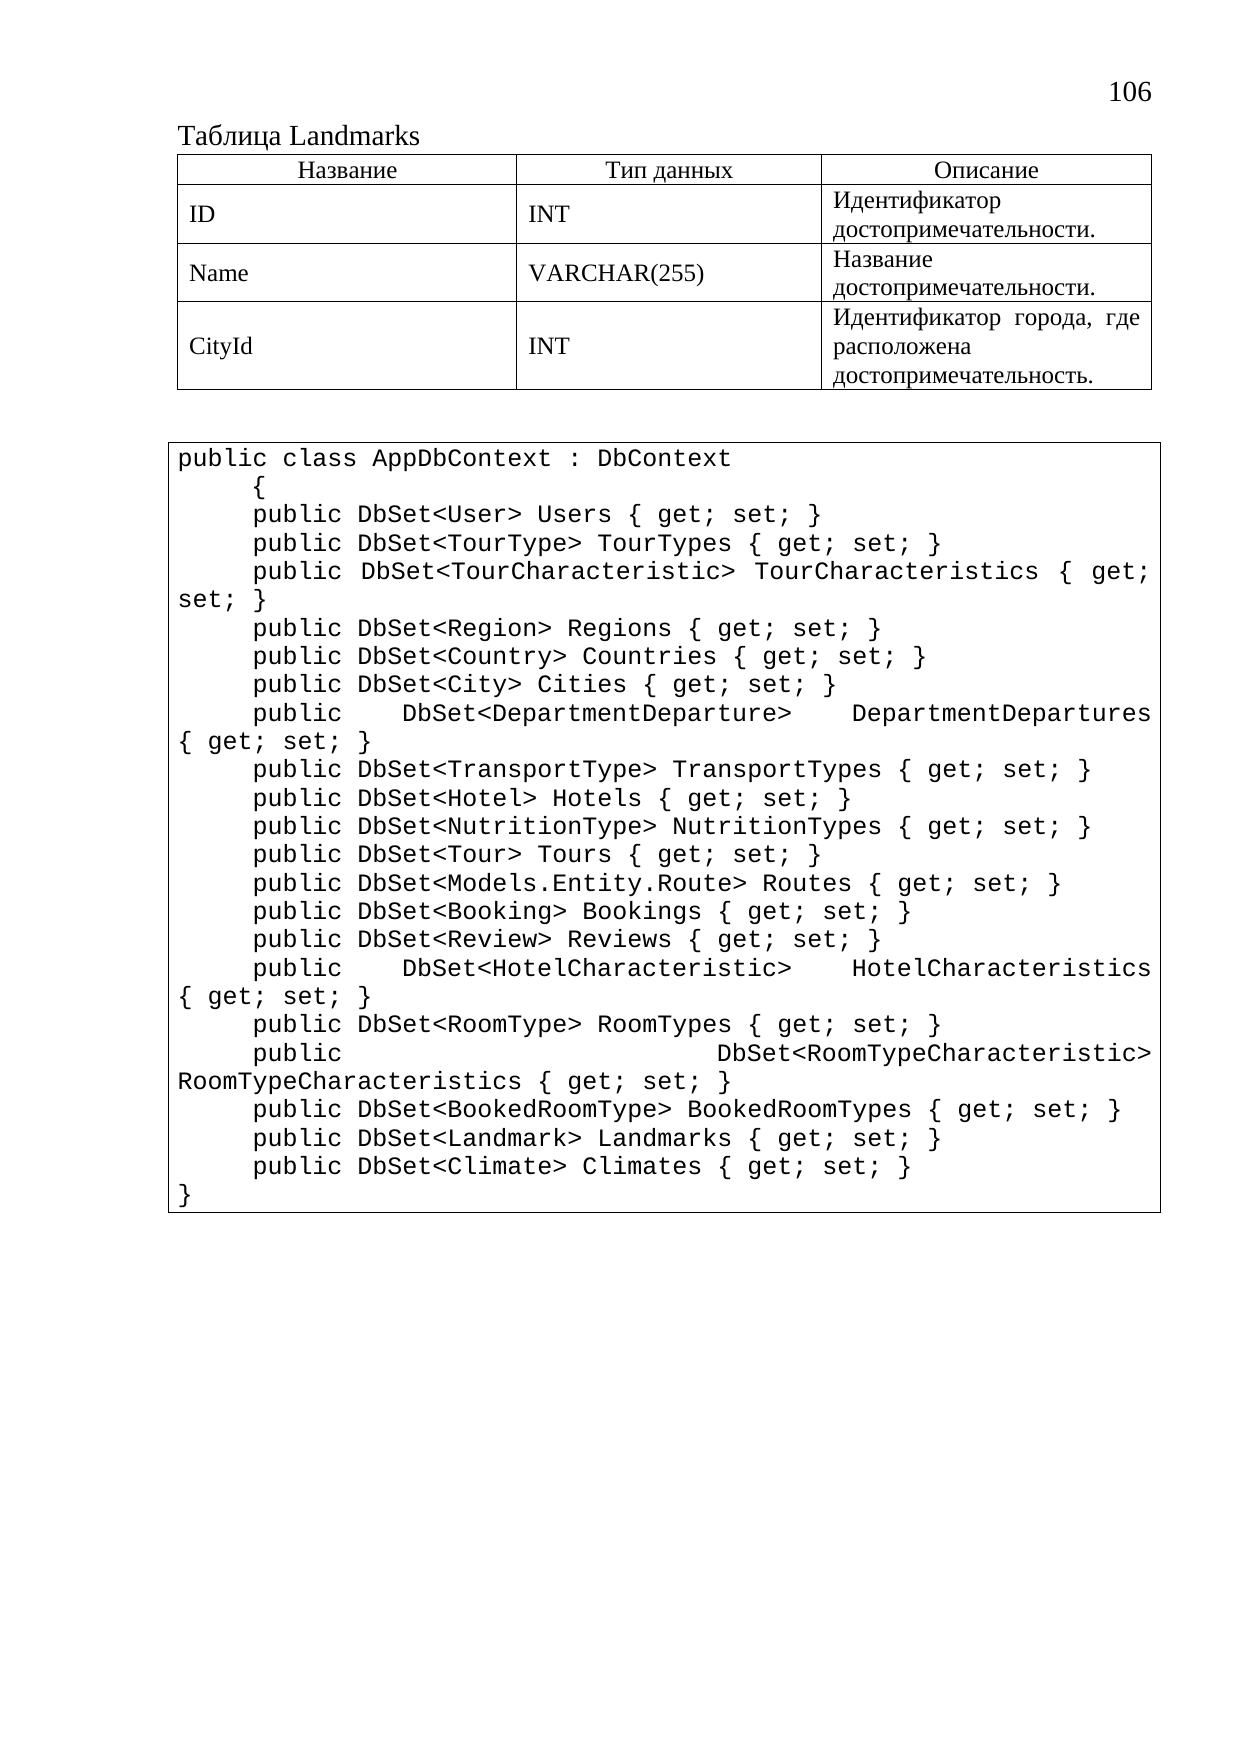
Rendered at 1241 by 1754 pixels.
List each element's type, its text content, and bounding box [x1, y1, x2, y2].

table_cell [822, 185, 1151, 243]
text public DbSet<Region> Regions { get; set; } [177, 615, 1152, 644]
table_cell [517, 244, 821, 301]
text public DbSet<TourType> TourTypes { get; set; } [177, 530, 1152, 559]
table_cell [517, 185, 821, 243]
text public DbSet<DepartmentDeparture> DepartmentDepartures { get; set; } [177, 700, 1152, 757]
text public DbSet<TransportType> TransportTypes { get; set; } [177, 757, 1152, 785]
text public DbSet<HotelCharacteristic> HotelCharacteristics { get; set; } [177, 955, 1152, 1012]
text public DbSet<NutritionType> NutritionTypes { get; set; } [177, 814, 1152, 842]
text public class AppDbContext : DbContext [169, 443, 1160, 474]
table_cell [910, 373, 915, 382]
text public DbSet<Review> Reviews { get; set; } [177, 927, 1152, 955]
text public DbSet<City> Cities { get; set; } [177, 672, 1152, 700]
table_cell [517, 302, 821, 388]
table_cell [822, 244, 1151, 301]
text Таблица Landmarks [177, 118, 1152, 152]
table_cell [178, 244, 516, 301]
text public DbSet<Models.Entity.Route> Routes { get; set; } [177, 870, 1152, 899]
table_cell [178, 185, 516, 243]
text public DbSet<RoomTypeCharacteristic> RoomTypeCharacteristics { get; set; } [177, 1040, 1152, 1097]
text public DbSet<Hotel> Hotels { get; set; } [177, 785, 1152, 814]
text public DbSet<RoomType> RoomTypes { get; set; } [177, 1012, 1152, 1040]
text public DbSet<Landmark> Landmarks { get; set; } [177, 1125, 1152, 1154]
text { [177, 474, 1152, 502]
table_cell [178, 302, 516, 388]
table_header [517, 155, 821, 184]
text public DbSet<TourCharacteristic> TourCharacteristics { get; set; } [177, 559, 1152, 615]
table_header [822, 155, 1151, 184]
text public DbSet<Country> Countries { get; set; } [177, 644, 1152, 672]
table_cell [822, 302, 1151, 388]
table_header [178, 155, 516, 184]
text public DbSet<BookedRoomType> BookedRoomTypes { get; set; } [177, 1097, 1152, 1125]
text } [169, 1179, 1160, 1212]
text public DbSet<Booking> Bookings { get; set; } [177, 899, 1152, 927]
text public DbSet<Climate> Climates { get; set; } [177, 1154, 1152, 1179]
text public DbSet<User> Users { get; set; } [177, 502, 1152, 530]
text public DbSet<Tour> Tours { get; set; } [177, 842, 1152, 870]
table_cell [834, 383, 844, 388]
